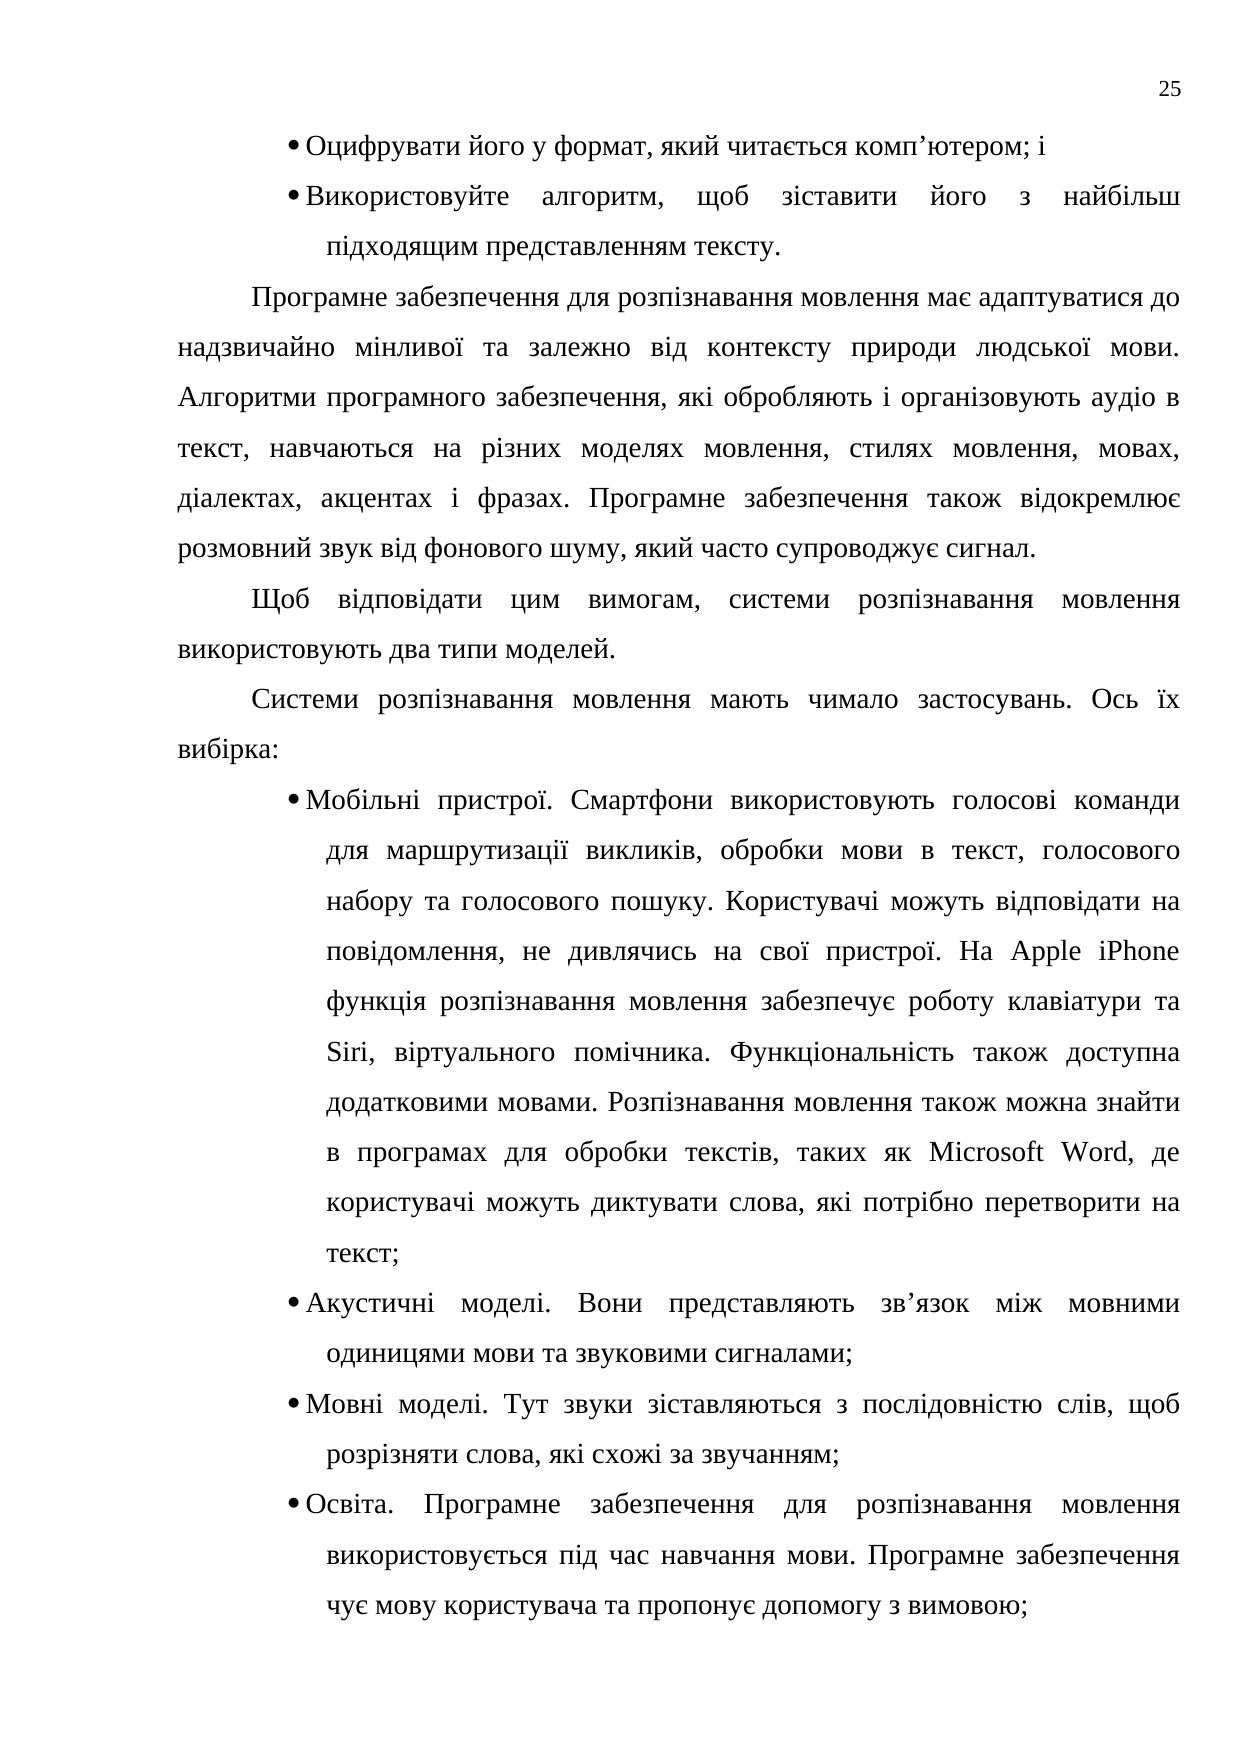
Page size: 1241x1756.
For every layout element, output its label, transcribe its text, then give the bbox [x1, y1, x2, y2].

list Акустичні моделі. Вони представляють зв’язок між мовними одиницями мови та звуковими сигналами; [288, 1285, 1181, 1369]
list Освіта. Програмне забезпечення для розпізнавання мовлення використовується під час навчання мови. Програмне забезпечення чує мову користувача та пропонує допомогу з вимовою; [288, 1487, 1181, 1621]
text Щоб відповідати цим вимогам, системи розпізнавання мовлення використовують два типи моделей. [177, 581, 1181, 664]
list Використовуйте алгоритм, щоб зіставити його з найбільш підходящим представленням тексту. [288, 178, 1181, 262]
text Програмне забезпечення для розпізнавання мовлення має адаптуватися до надзвичайно мінливої та залежно від контексту природи людської мови. Алгоритми програмного забезпечення, які обробляють і організовують аудіо в текст, навчаються на різних моделях мовлення, стилях мовлення, мовах, діалектах, акцентах і фразах. Програмне забезпечення також відокремлює розмовний звук від фонового шуму, який часто супроводжує сигнал. [177, 279, 1181, 564]
list Мовні моделі. Тут звуки зіставляються з послідовністю слів, щоб розрізняти слова, які схожі за звучанням; [288, 1386, 1181, 1470]
list Мобільні пристрої. Смартфони використовують голосові команди для маршрутизації викликів, обробки мови в текст, голосового набору та голосового пошуку. Користувачі можуть відповідати на повідомлення, не дивлячись на свої пристрої. На Apple iPhone функція розпізнавання мовлення забезпечує роботу клавіатури та Siri, віртуального помічника. Функціональність також доступна додатковими мовами. Розпізнавання мовлення також можна знайти в програмах для обробки текстів, таких як Microsoft Word, де користувачі можуть диктувати слова, які потрібно перетворити на текст; [288, 782, 1181, 1268]
text Системи розпізнавання мовлення мають чимало застосувань. Ось їх вибірка: [177, 681, 1181, 765]
list Оцифрувати його у формат, який читається комп’ютером; і [288, 128, 1181, 161]
